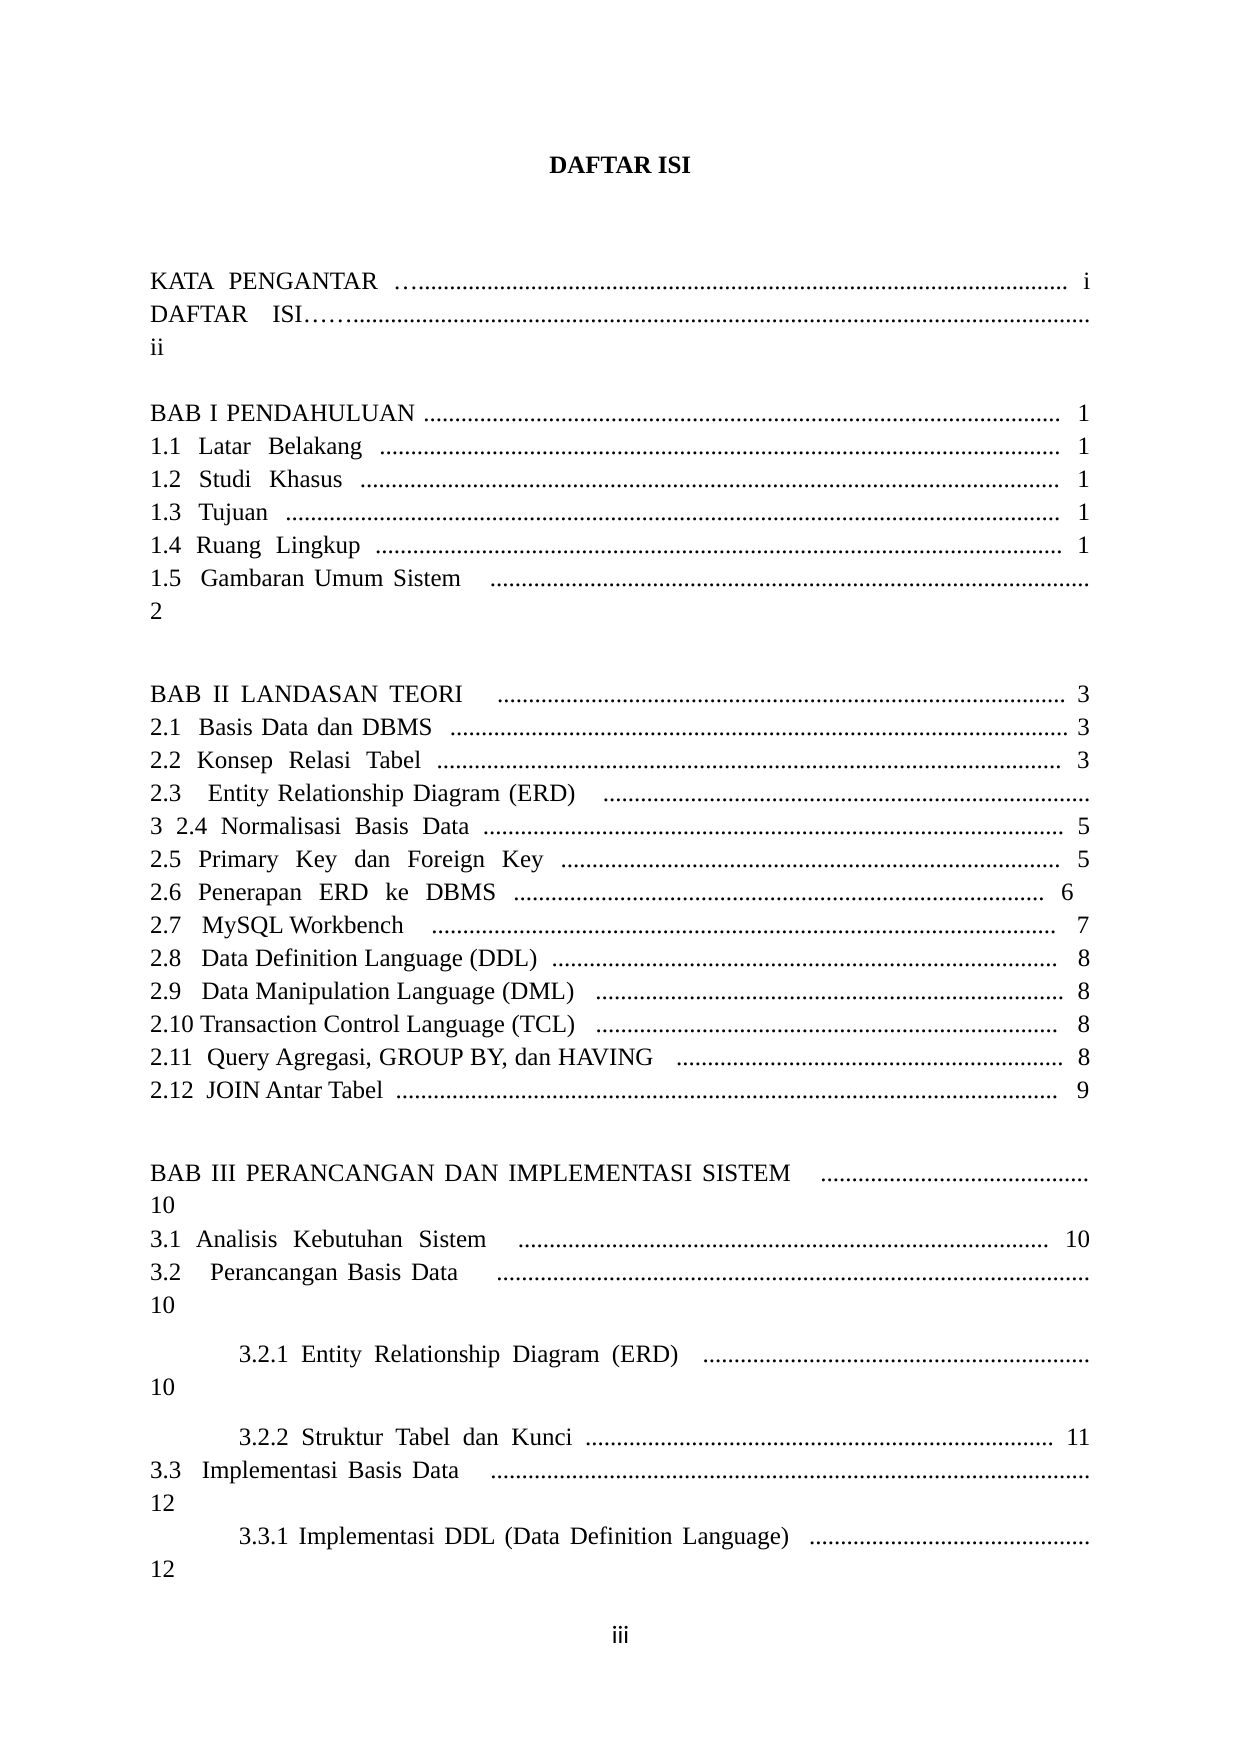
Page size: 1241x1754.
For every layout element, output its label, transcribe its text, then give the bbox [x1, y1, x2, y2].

text DAFTAR ISI [150, 150, 1090, 179]
list 3.3.1 Implementasi DDL (Data Definition Language) ............................................. 12 [150, 1521, 1090, 1583]
text 3.2.1 Entity Relationship Diagram (ERD) .............................................................. 10 [150, 1339, 1090, 1401]
text BAB II LANDASAN TEORI ........................................................................................... 3 2.1 Basis Data dan DBMS ................................................................................................... 3 2.2 Konsep Relasi Tabel .................................................................................................... 3 2.3 Entity Relationship Diagram (ERD) .............................................................................. 3 2.4 Normalisasi Basis Data ............................................................................................. 5 2.5 Primary Key dan Foreign Key ................................................................................ 5 2.6 Penerapan ERD ke DBMS ..................................................................................... 6 2.7 MySQL Workbench .................................................................................................... 7 2.8 Data Definition Language (DDL) ................................................................................. 8 2.9 Data Manipulation Language (DML) ........................................................................... 8 2.10 Transaction Control Language (TCL) .......................................................................... 8 2.11 Query Agregasi, GROUP BY, dan HAVING .............................................................. 8 2.12 JOIN Antar Tabel .......................................................................................................... 9 [150, 646, 1090, 1104]
list 3.2.2 Struktur Tabel dan Kunci ........................................................................... 11 3.3 Implementasi Basis Data ................................................................................................ 12 [150, 1422, 1090, 1517]
text KATA PENGANTAR …........................................................................................................ i DAFTAR ISI……...................................................................................................................... ii BAB I PENDAHULUAN ...................................................................................................... 1 1.1 Latar Belakang ............................................................................................................. 1 1.2 Studi Khasus ................................................................................................................ 1 1.3 Tujuan ............................................................................................................................ 1 1.4 Ruang Lingkup .............................................................................................................. 1 1.5 Gambaran Umum Sistem ................................................................................................ 2 [150, 200, 1090, 625]
text BAB III PERANCANGAN DAN IMPLEMENTASI SISTEM ........................................... 10 3.1 Analisis Kebutuhan Sistem ..................................................................................... 10 3.2 Perancangan Basis Data ............................................................................................... 10 [150, 1124, 1090, 1318]
